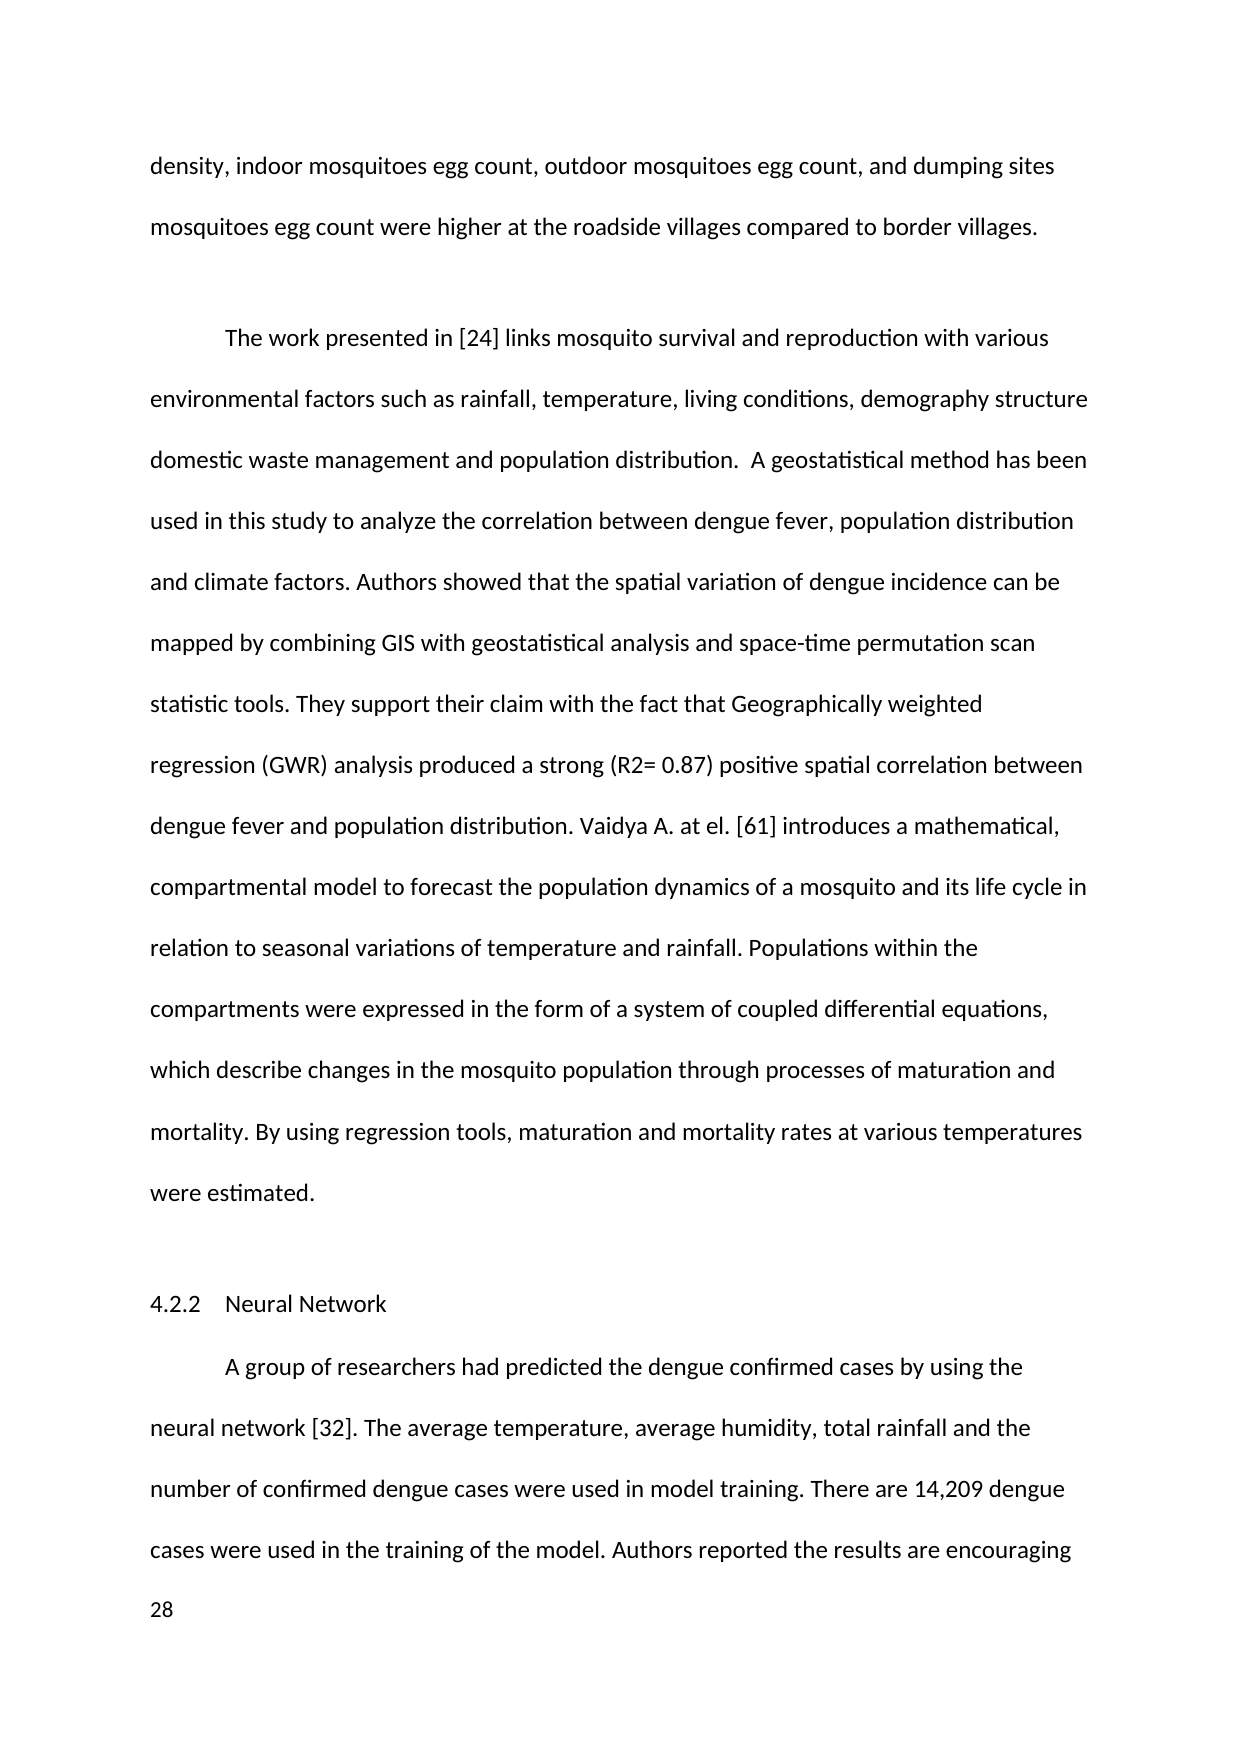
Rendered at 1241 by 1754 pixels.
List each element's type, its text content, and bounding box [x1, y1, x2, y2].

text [150, 150, 1090, 242]
subtitle 4.2.2 Neural Network [150, 1288, 1090, 1318]
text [150, 1351, 1090, 1565]
text The work presented in [24] links mosquito survival and reproduction with various environmental factors such as rainfall, temperature, living conditions, demography structure domestic waste management and population distribution. A geostatistical method has been used in this study to analyze the correlation between dengue fever, population distribution and climate factors. Authors showed that the spatial variation of dengue incidence can be mapped by combining GIS with geostatistical analysis and space-time permutation scan statistic tools. They support their claim with the fact that Geographically weighted regression (GWR) analysis produced a strong (R2= 0.87) positive spatial correlation between dengue fever and population distribution. Vaidya A. at el. [61] introduces a mathematical, compartmental model to forecast the population dynamics of a mosquito and its life cycle in relation to seasonal variations of temperature and rainfall. Populations within the compartments were expressed in the form of a system of coupled differential equations, which describe changes in the mosquito population through processes of maturation and mortality. By using regression tools, maturation and mortality rates at various temperatures were estimated. [150, 322, 1090, 1207]
